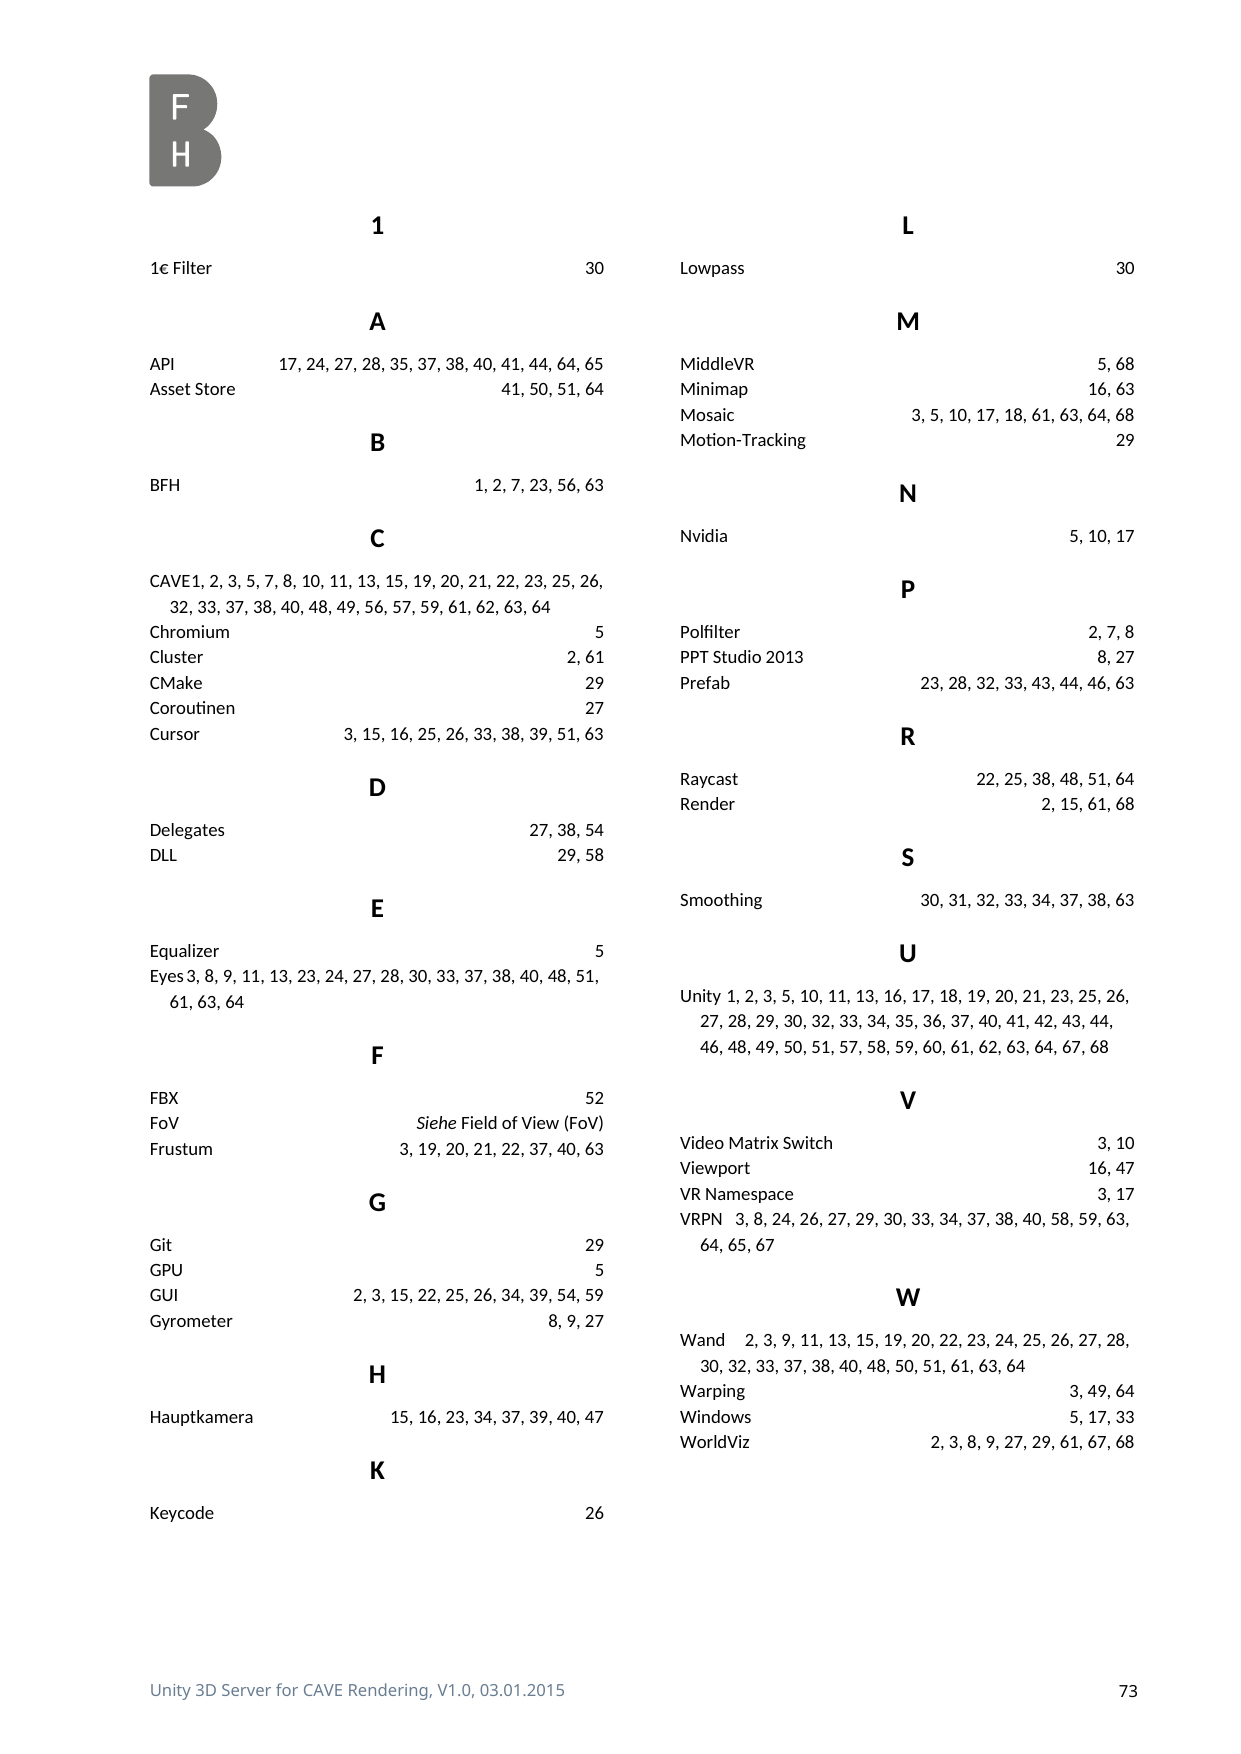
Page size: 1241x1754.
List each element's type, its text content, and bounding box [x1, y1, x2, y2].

subtitle G [149, 1185, 605, 1218]
subtitle H [149, 1357, 605, 1390]
subtitle S [680, 840, 1136, 873]
subtitle C [149, 521, 605, 554]
text Keycode 26 [149, 1498, 605, 1524]
subtitle W [680, 1281, 1136, 1314]
text Chromium 5 [149, 618, 605, 643]
text Cursor 3, 15, 16, 25, 26, 33, 38, 39, 51, 63 [149, 719, 605, 745]
text Delegates 27, 38, 54 [149, 815, 605, 841]
subtitle D [149, 770, 605, 803]
subtitle B [149, 425, 605, 458]
text VRPN 3, 8, 24, 26, 27, 29, 30, 33, 34, 37, 38, 40, 58, 59, 63, 64, 65, 67 [680, 1205, 1136, 1256]
text API 17, 24, 27, 28, 35, 37, 38, 40, 41, 44, 64, 65 [149, 349, 605, 375]
text VR Namespace 3, 17 [680, 1179, 1136, 1205]
text GUI 2, 3, 15, 22, 25, 26, 34, 39, 54, 59 [149, 1281, 605, 1306]
text Eyes 3, 8, 9, 11, 13, 23, 24, 27, 28, 30, 33, 37, 38, 40, 48, 51, 61, 63, 64 [149, 962, 605, 1013]
subtitle U [680, 936, 1136, 969]
subtitle E [149, 891, 605, 924]
text Lowpass 30 [680, 254, 1136, 279]
text FBX 52 [149, 1083, 605, 1109]
text Minimap 16, 63 [680, 375, 1136, 400]
text Raycast 22, 25, 38, 48, 51, 64 [680, 764, 1136, 790]
subtitle K [149, 1453, 605, 1486]
subtitle F [149, 1038, 605, 1071]
text GPU 5 [149, 1256, 605, 1281]
text MiddleVR 5, 68 [680, 349, 1136, 375]
text Asset Store 41, 50, 51, 64 [149, 375, 605, 400]
text WorldViz 2, 3, 8, 9, 27, 29, 61, 67, 68 [680, 1428, 1136, 1453]
subtitle L [680, 208, 1136, 241]
subtitle 1 [149, 208, 605, 241]
text Mosaic 3, 5, 10, 17, 18, 61, 63, 64, 68 [680, 400, 1136, 426]
text Polfilter 2, 7, 8 [680, 618, 1136, 643]
text Video Matrix Switch 3, 10 [680, 1128, 1136, 1154]
text Viewport 16, 47 [680, 1154, 1136, 1179]
text DLL 29, 58 [149, 841, 605, 866]
text Windows 5, 17, 33 [680, 1402, 1136, 1428]
text Motion-Tracking 29 [680, 426, 1136, 451]
text Gyrometer 8, 9, 27 [149, 1306, 605, 1332]
text Equalizer 5 [149, 937, 605, 962]
subtitle P [680, 572, 1136, 605]
text Git 29 [149, 1230, 605, 1256]
subtitle A [149, 304, 605, 337]
text Render 2, 15, 61, 68 [680, 790, 1136, 815]
text Unity 1, 2, 3, 5, 10, 11, 13, 16, 17, 18, 19, 20, 21, 23, 25, 26, 27, 28, 29, 30, 32, 33, 34, 35, 36, 37, 40, 41, 42, 43, 44, 46, 48, 49, 50, 51, 57, 58, 59, 60, 61, 62, 63, 64, 67, 68 [680, 982, 1136, 1058]
text 1€ Filter 30 [149, 254, 605, 279]
text Smoothing 30, 31, 32, 33, 34, 37, 38, 63 [680, 886, 1136, 911]
text Cluster 2, 61 [149, 643, 605, 668]
text PPT Studio 2013 8, 27 [680, 643, 1136, 668]
text Nvidia 5, 10, 17 [680, 522, 1136, 547]
text FoV Siehe Field of View (FoV) [149, 1109, 605, 1134]
text Wand 2, 3, 9, 11, 13, 15, 19, 20, 22, 23, 24, 25, 26, 27, 28, 30, 32, 33, 37, 38, 40, 48, 50, 51, 61, 63, 64 [680, 1326, 1136, 1377]
text Warping 3, 49, 64 [680, 1377, 1136, 1402]
subtitle N [680, 476, 1136, 509]
subtitle R [680, 719, 1136, 752]
text Prefab 23, 28, 32, 33, 43, 44, 46, 63 [680, 668, 1136, 694]
text CMake 29 [149, 668, 605, 694]
text BFH 1, 2, 7, 23, 56, 63 [149, 471, 605, 496]
subtitle M [680, 304, 1136, 337]
text Hauptkamera 15, 16, 23, 34, 37, 39, 40, 47 [149, 1402, 605, 1428]
text Frustum 3, 19, 20, 21, 22, 37, 40, 63 [149, 1134, 605, 1160]
subtitle V [680, 1083, 1136, 1116]
text Coroutinen 27 [149, 694, 605, 719]
text CAVE 1, 2, 3, 5, 7, 8, 10, 11, 13, 15, 19, 20, 21, 22, 23, 25, 26, 32, 33, 37, 38, 40, 48, 49, 56, 57, 59, 61, 62, 63, 64 [149, 567, 605, 618]
